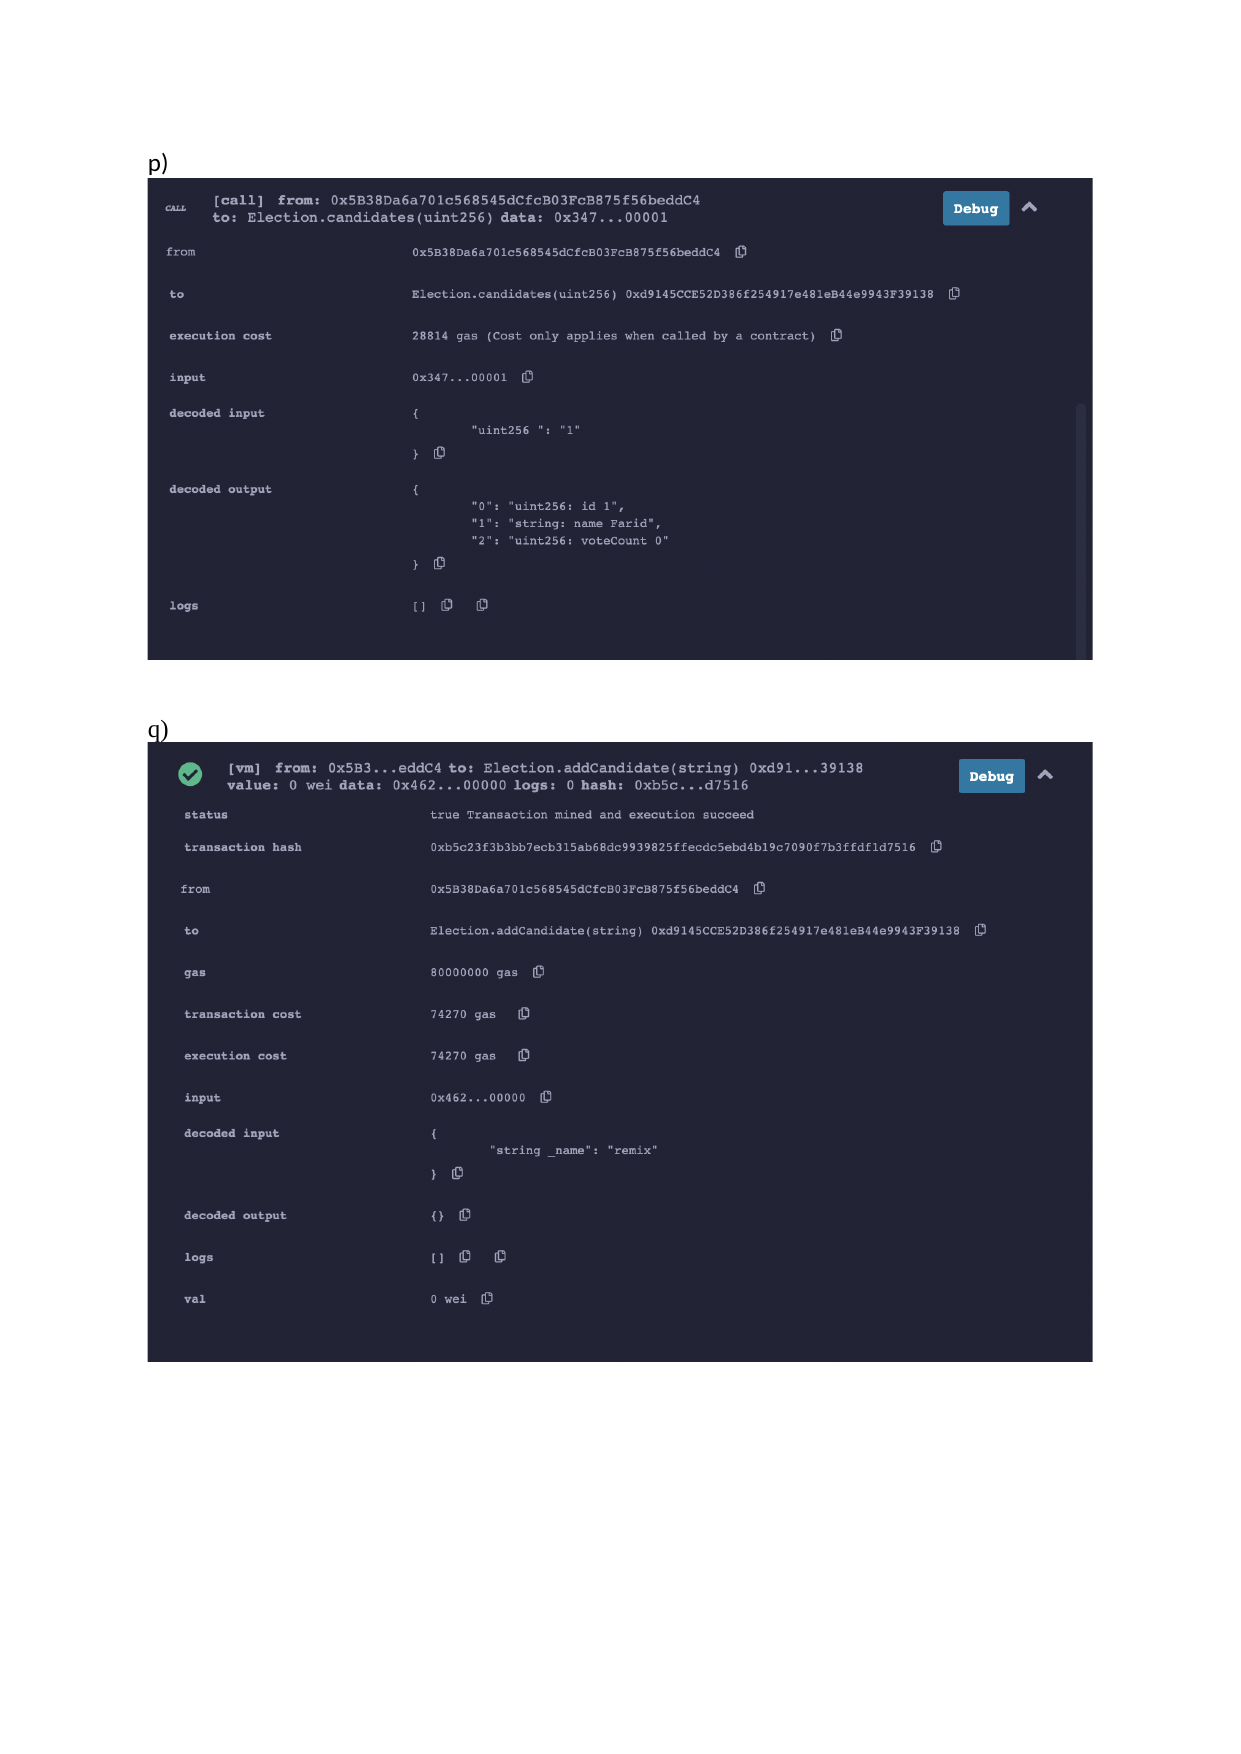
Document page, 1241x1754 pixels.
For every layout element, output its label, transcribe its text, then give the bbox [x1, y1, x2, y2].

text p) [148, 148, 1093, 178]
picture [147, 178, 1093, 660]
picture [147, 742, 1093, 1362]
text q) [148, 714, 1093, 742]
